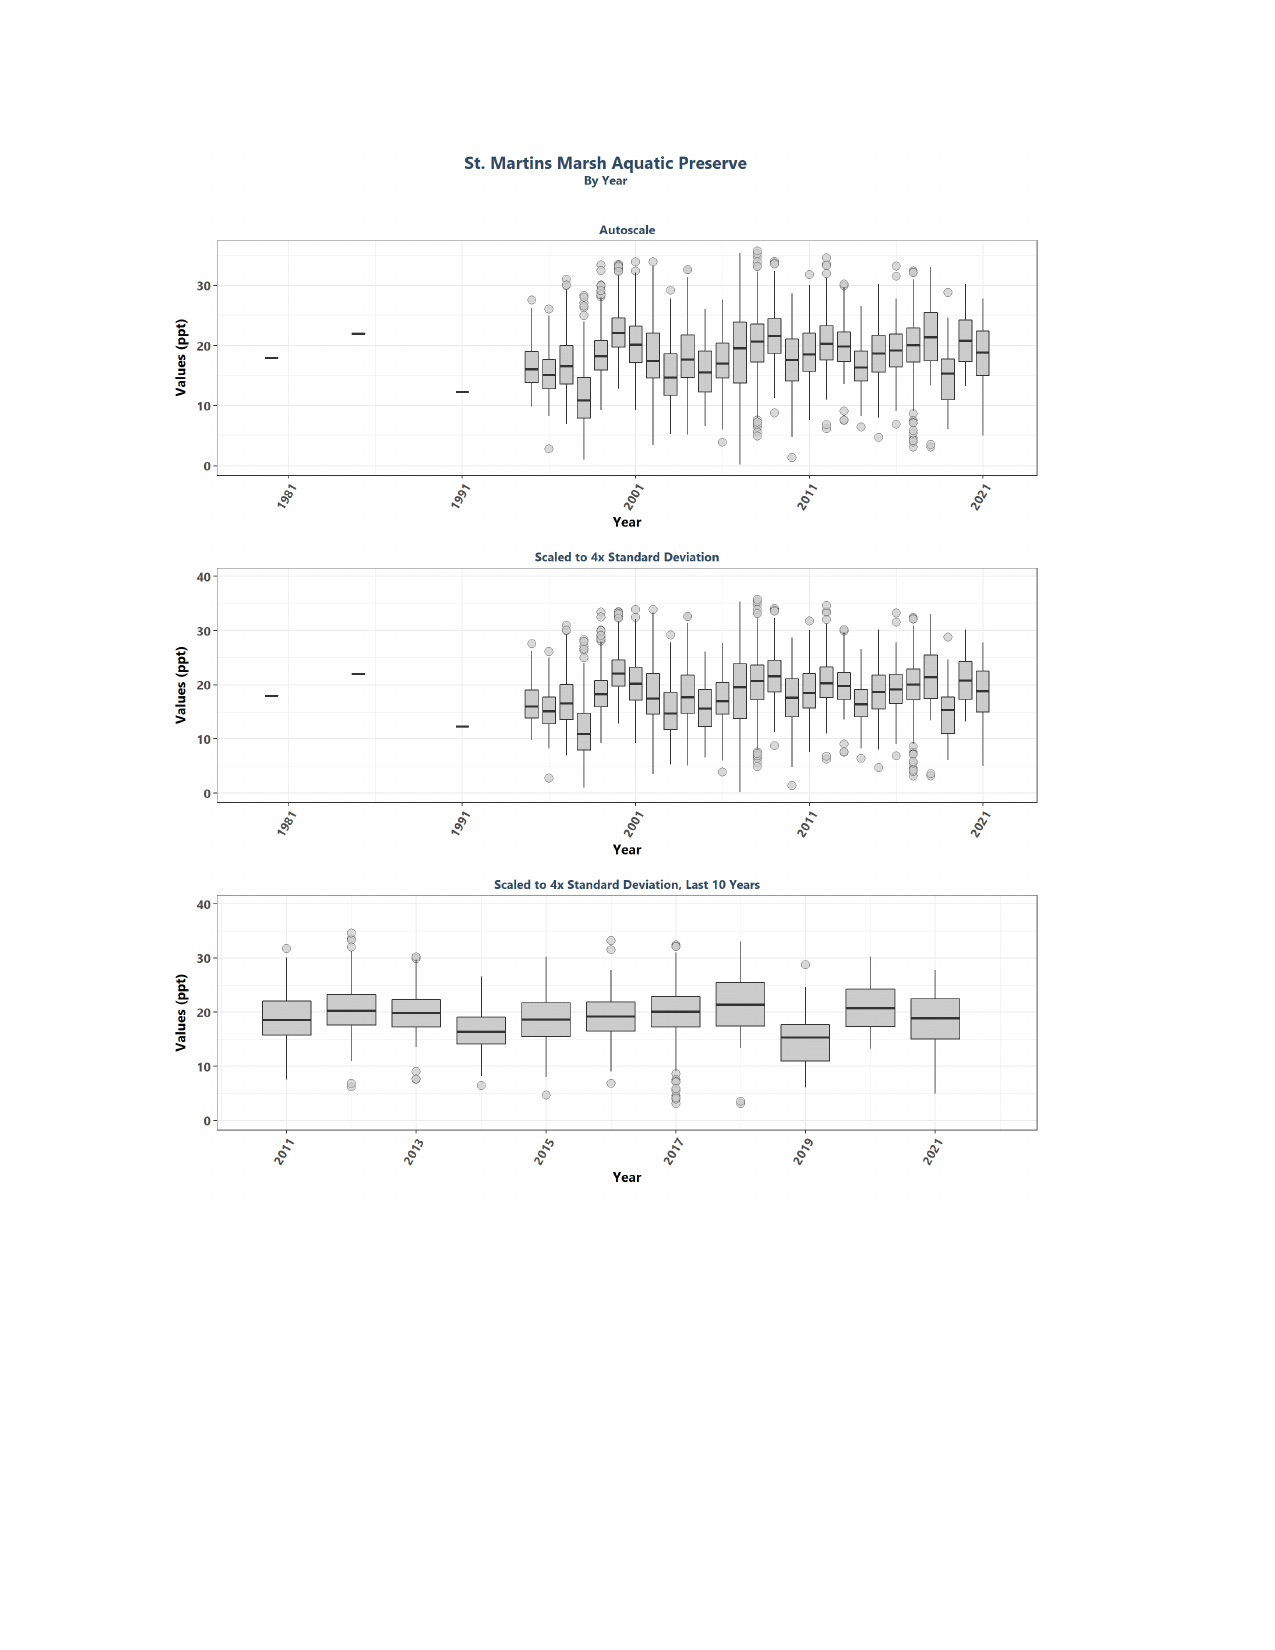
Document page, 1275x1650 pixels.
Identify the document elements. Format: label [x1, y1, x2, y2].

picture [168, 150, 1044, 1200]
